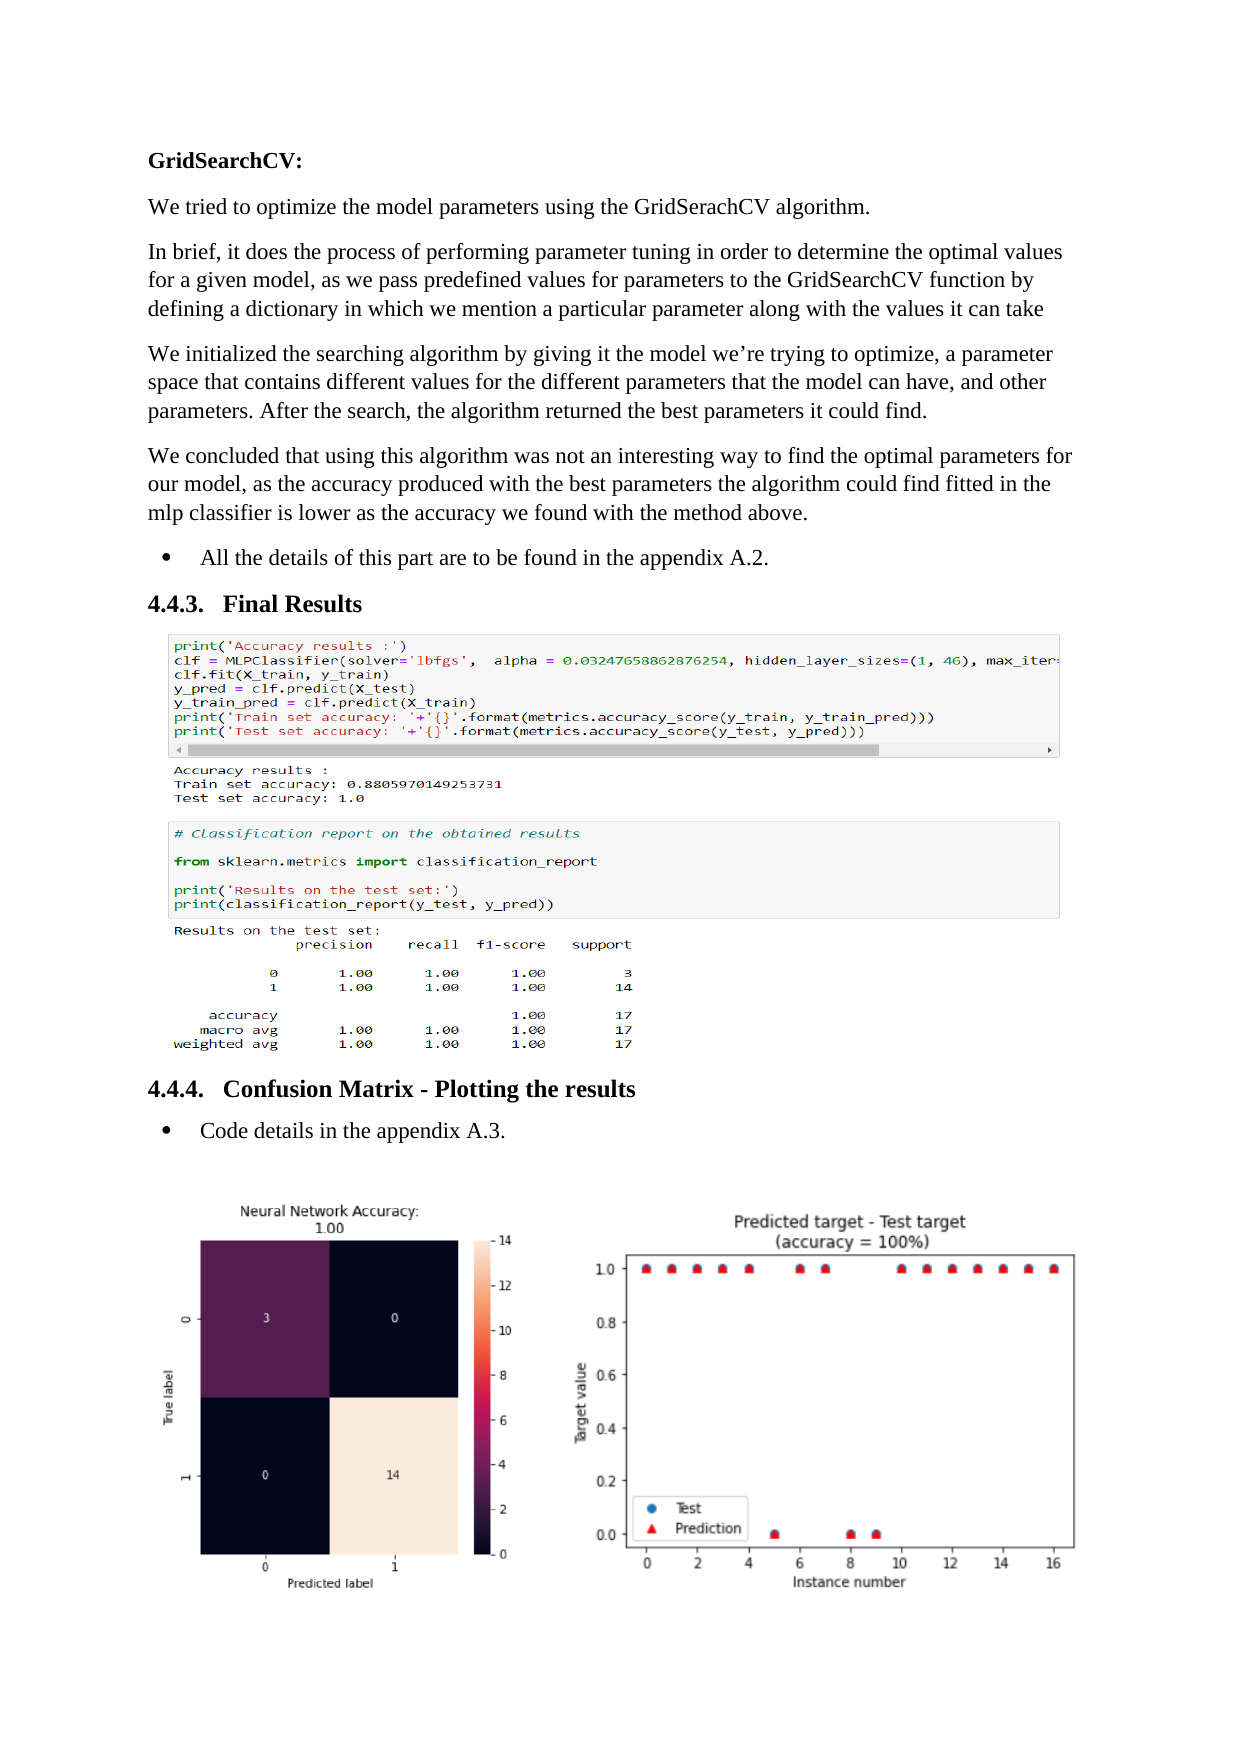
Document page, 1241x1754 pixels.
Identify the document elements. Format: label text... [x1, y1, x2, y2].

picture [147, 1196, 542, 1590]
text GridSearchCV: [148, 148, 1093, 174]
picture [567, 1207, 1086, 1600]
list Code details in the appendix A.3. [162, 1117, 1093, 1143]
text In brief, it does the process of performing parameter tuning in order to determine the optimal values for a given model, as we pass predefined values for parameters to the GridSearchCV function by defining a dictionary in which we mention a particular parameter along with the values it can take [148, 238, 1093, 321]
list All the details of this part are to be found in the appendix A.2. [162, 544, 1093, 570]
picture [165, 632, 1075, 1056]
text We tried to optimize the model parameters using the GridSerachCV algorithm. [148, 193, 1093, 219]
text We initialized the searching algorithm by giving it the model we’re trying to optimize, a parameter space that contains different values for the different parameters that the model can have, and other parameters. After the search, the algorithm returned the best parameters it could find. [148, 340, 1093, 423]
text We concluded that using this algorithm was not an interesting way to find the optimal parameters for our model, as the accuracy produced with the best parameters the algorithm could find fitted in the mlp classifier is lower as the accuracy we found with the method above. [148, 442, 1093, 525]
subtitle Confusion Matrix - Plotting the results [148, 1074, 1093, 1103]
subtitle Final Results [148, 589, 1093, 618]
